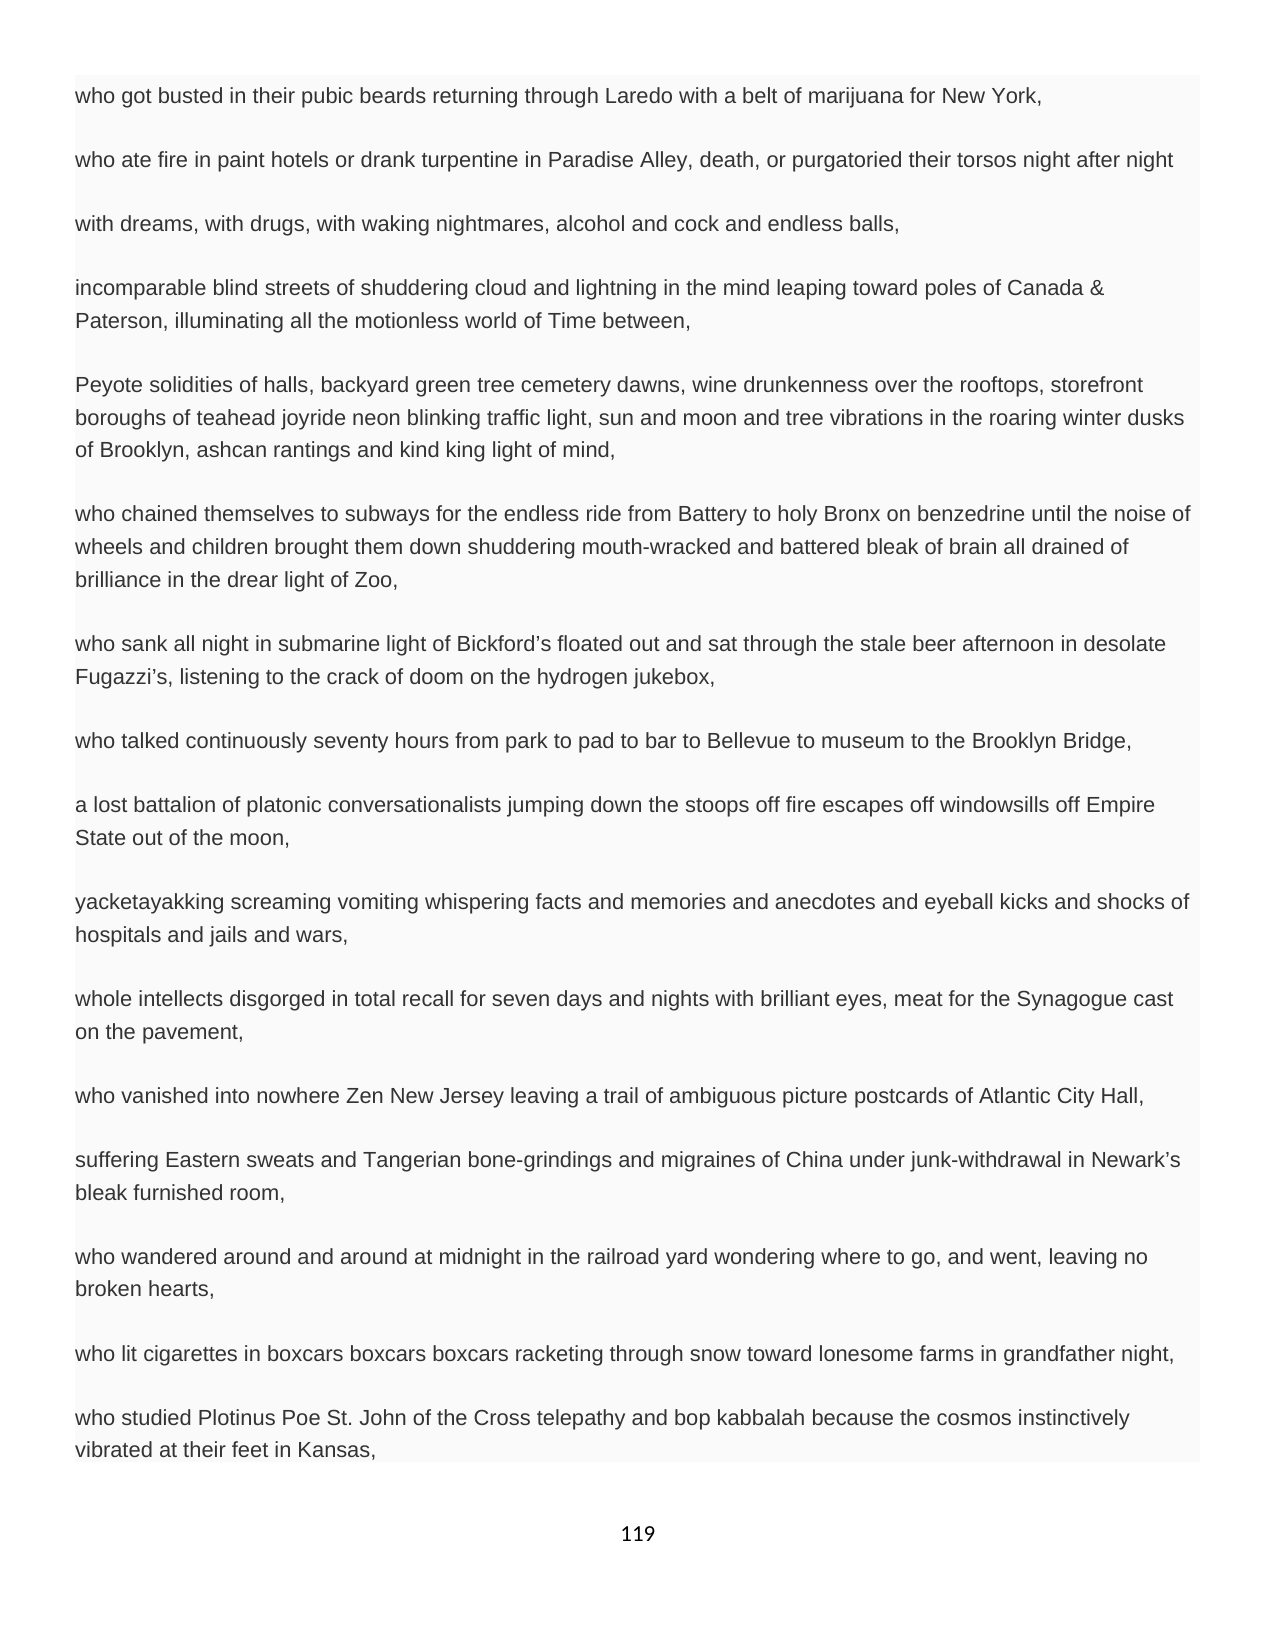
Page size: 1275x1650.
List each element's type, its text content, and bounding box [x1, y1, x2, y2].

text whole intellects disgorged in total recall for seven days and nights with brilliant eyes, meat for the Synagogue cast on the pavement, [75, 978, 1200, 1044]
text who vanished into nowhere Zen New Jersey leaving a trail of ambiguous picture postcards of Atlantic City Hall, [75, 1075, 1200, 1108]
text who studied Plotinus Poe St. John of the Cross telepathy and bop kabbalah because the cosmos instinctively vibrated at their feet in Kansas, [75, 1397, 1200, 1462]
text who sank all night in submarine light of Bickford’s floated out and sat through the stale beer afternoon in desolate Fugazzi’s, listening to the crack of doom on the hydrogen jukebox, [75, 623, 1200, 689]
text who wandered around and around at midnight in the railroad yard wondering where to go, and went, leaving no broken hearts, [75, 1236, 1200, 1302]
text who ate fire in paint hotels or drank turpentine in Paradise Alley, death, or purgatoried their torsos night after night [75, 139, 1200, 172]
text who talked continuously seventy hours from park to pad to bar to Bellevue to museum to the Brooklyn Bridge, [75, 720, 1200, 753]
text who lit cigarettes in boxcars boxcars boxcars racketing through snow toward lonesome farms in grandfather night, [75, 1333, 1200, 1366]
text a lost battalion of platonic conversationalists jumping down the stoops off fire escapes off windowsills off Empire State out of the moon, [75, 784, 1200, 850]
text Peyote solidities of halls, backyard green tree cemetery dawns, wine drunkenness over the rooftops, storefront boroughs of teahead joyride neon blinking traffic light, sun and moon and tree vibrations in the roaring winter dusks of Brooklyn, ashcan rantings and kind king light of mind, [75, 364, 1200, 462]
text yacketayakking screaming vomiting whispering facts and memories and anecdotes and eyeball kicks and shocks of hospitals and jails and wars, [75, 881, 1200, 947]
text suffering Eastern sweats and Tangerian bone-grindings and migraines of China under junk-withdrawal in Newark’s bleak furnished room, [75, 1139, 1200, 1205]
text with dreams, with drugs, with waking nightmares, alcohol and cock and endless balls, [75, 203, 1200, 236]
text who chained themselves to subways for the endless ride from Battery to holy Bronx on benzedrine until the noise of wheels and children brought them down shuddering mouth-wracked and battered bleak of brain all drained of brilliance in the drear light of Zoo, [75, 494, 1200, 592]
text who got busted in their pubic beards returning through Laredo with a belt of marijuana for New York, [75, 75, 1200, 108]
text incomparable blind streets of shuddering cloud and lightning in the mind leaping toward poles of Canada & Paterson, illuminating all the motionless world of Time between, [75, 267, 1200, 333]
